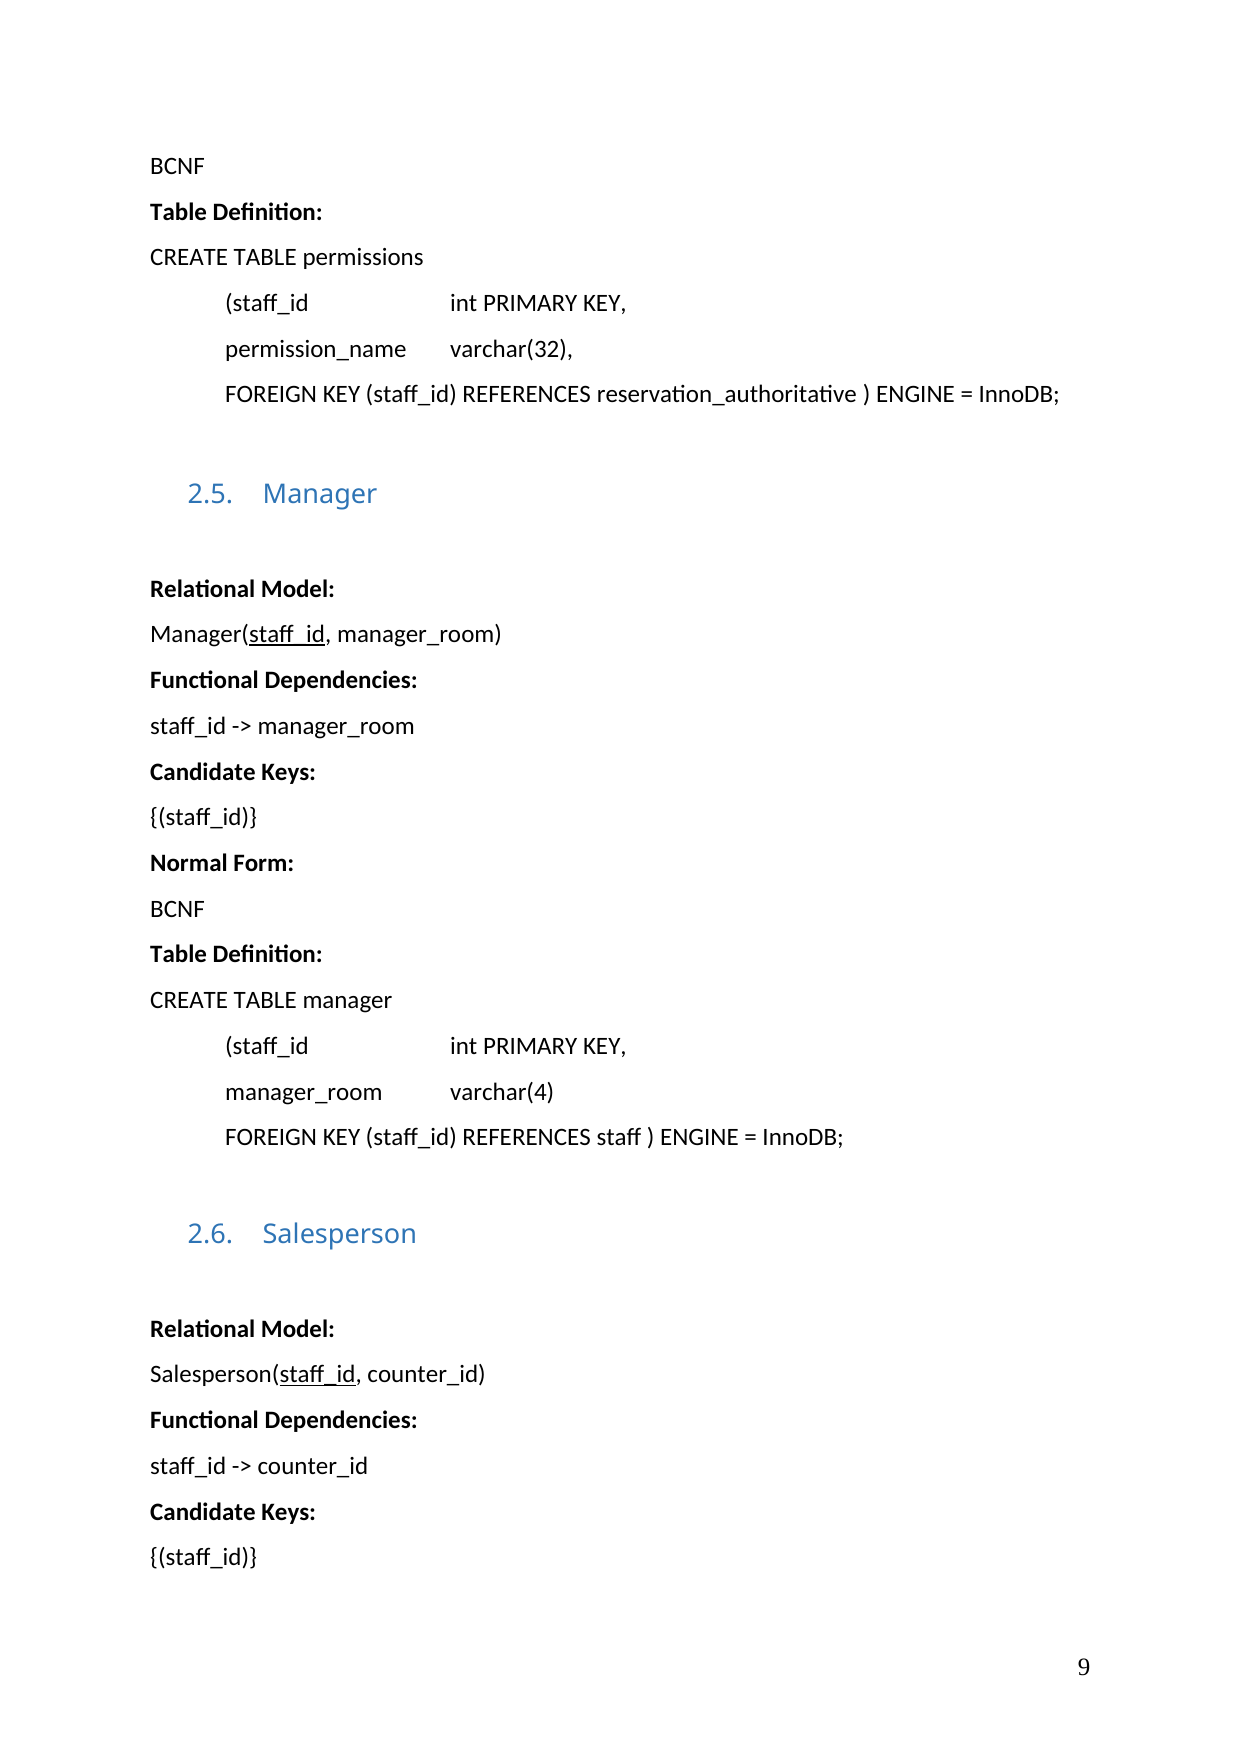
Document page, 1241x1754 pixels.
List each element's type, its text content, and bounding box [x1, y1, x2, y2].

subtitle Manager [187, 474, 1090, 511]
text Normal Form: [150, 847, 1090, 878]
text staff_id -> counter_id [150, 1450, 1090, 1481]
text Relational Model: [150, 1313, 1090, 1343]
text BCNF [150, 150, 1090, 181]
text {(staff_id)} [150, 801, 1090, 832]
text {(staff_id)} [150, 1542, 1090, 1572]
text (staff_id int PRIMARY KEY, [150, 287, 1090, 318]
text CREATE TABLE permissions [150, 241, 1090, 272]
text Table Definition: [150, 196, 1090, 226]
text Candidate Keys: [150, 1496, 1090, 1526]
subtitle Salesperson [187, 1214, 1090, 1251]
text (staff_id int PRIMARY KEY, [150, 1030, 1090, 1061]
text permission_name varchar(32), [150, 333, 1090, 363]
text Functional Dependencies: [150, 664, 1090, 695]
text CREATE TABLE manager [150, 984, 1090, 1015]
text Table Definition: [150, 938, 1090, 969]
text manager_room varchar(4) [150, 1076, 1090, 1106]
text Candidate Keys: [150, 756, 1090, 786]
text BCNF [150, 893, 1090, 923]
text staff_id -> manager_room [150, 710, 1090, 740]
text FOREIGN KEY (staff_id) REFERENCES reservation_authoritative ) ENGINE = InnoDB; [150, 379, 1090, 409]
text Salesperson(staff_id, counter_id) [150, 1359, 1090, 1389]
text Relational Model: [150, 573, 1090, 603]
text FOREIGN KEY (staff_id) REFERENCES staff ) ENGINE = InnoDB; [150, 1121, 1090, 1152]
text Functional Dependencies: [150, 1404, 1090, 1435]
text Manager(staff_id, manager_room) [150, 618, 1090, 649]
